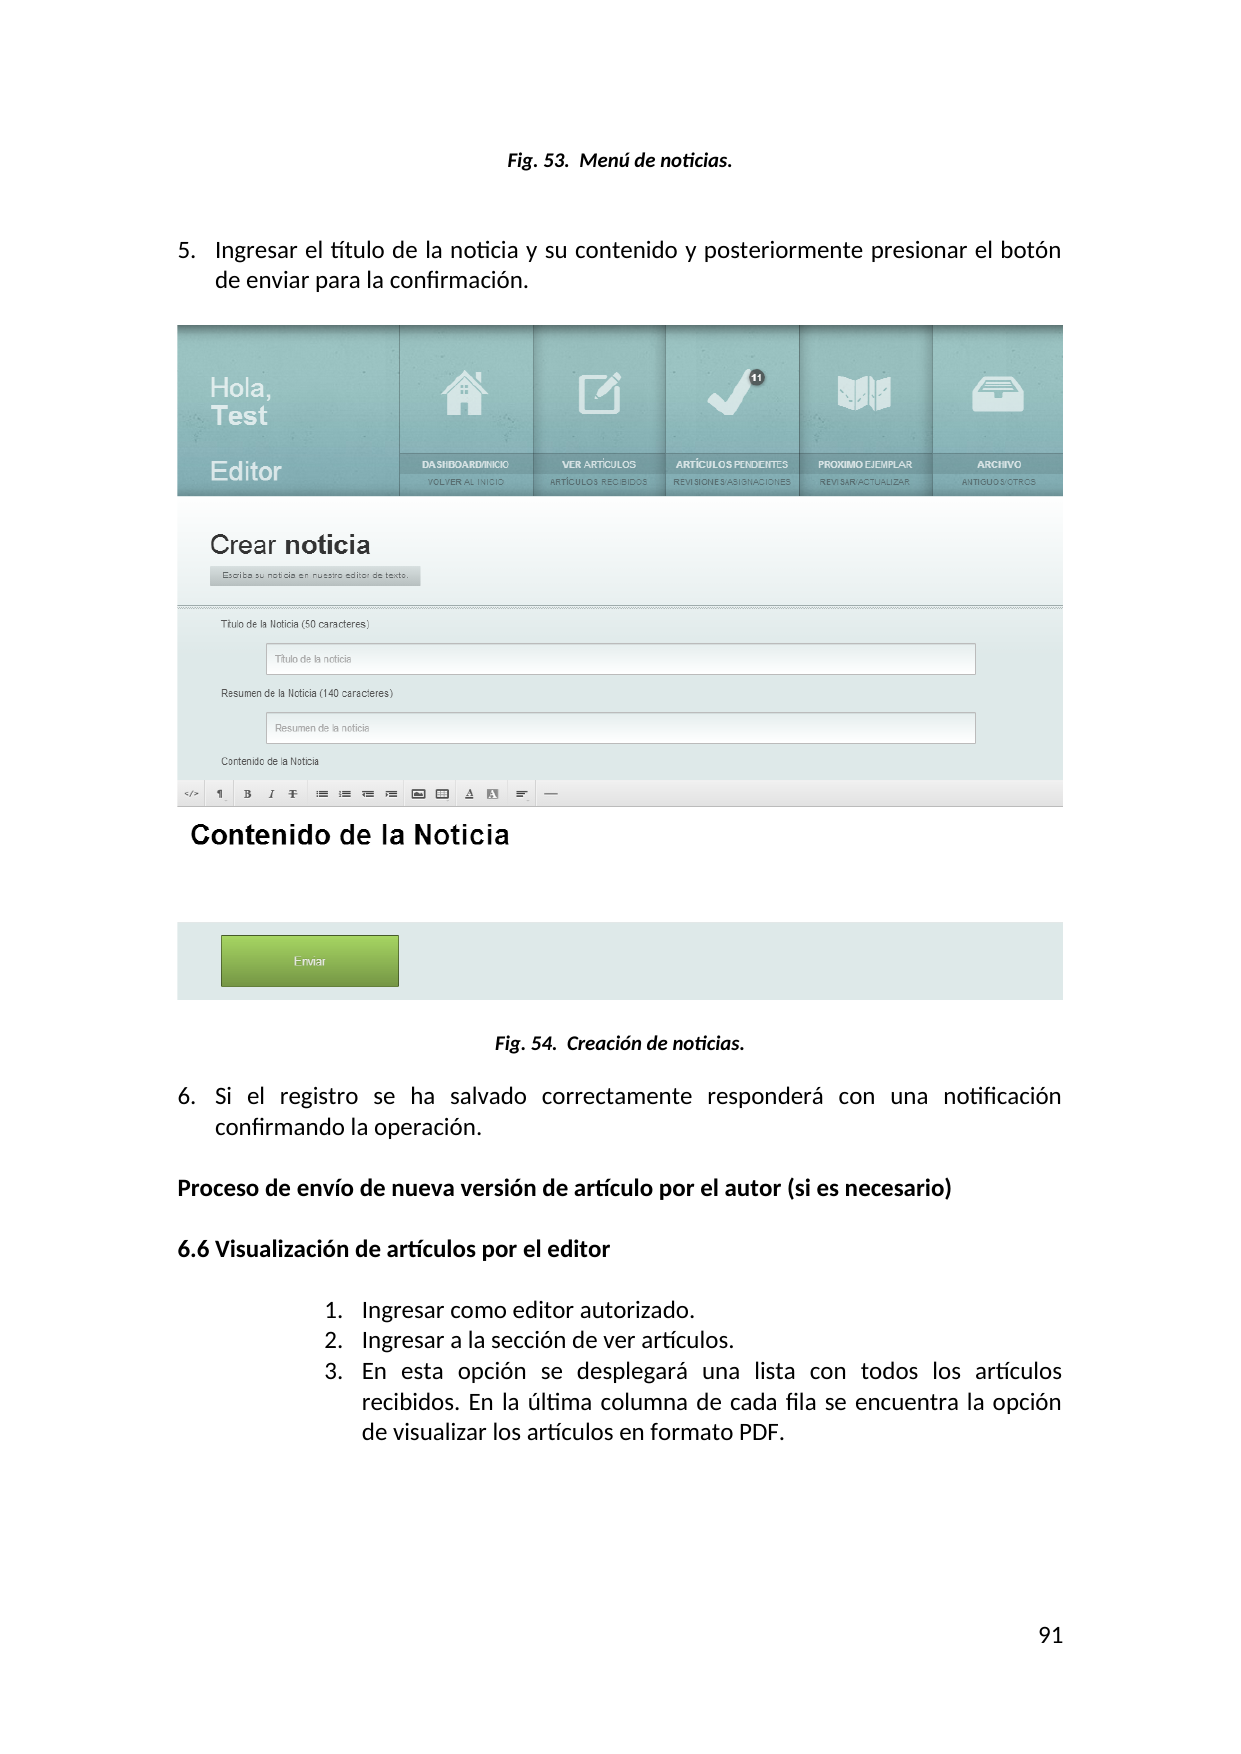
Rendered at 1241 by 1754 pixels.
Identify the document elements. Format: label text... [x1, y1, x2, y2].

list En esta opción se desplegará una lista con todos los artículos recibidos. En la última columna de cada fila se encuentra la opción de visualizar los artículos en formato PDF. [324, 1355, 1063, 1447]
text Proceso de envío de nueva versión de artículo por el autor (si es necesario) [177, 1172, 1063, 1203]
list Ingresar a la sección de ver artículos. [324, 1325, 1063, 1355]
list Visualización de artículos por el editor [177, 1233, 1063, 1264]
list Ingresar el título de la noticia y su contenido y posteriormente presionar el botón de enviar para la confirmación. [177, 234, 1063, 295]
text Fig. 53. Menú de noticias. [177, 148, 1063, 173]
list Si el registro se ha salvado correctamente responderá con una notificación confirmando la operación. [177, 1081, 1063, 1142]
picture [177, 325, 1063, 1000]
list Ingresar como editor autorizado. [324, 1294, 1063, 1325]
text Fig. 54. Creación de noticias. [177, 1030, 1063, 1055]
